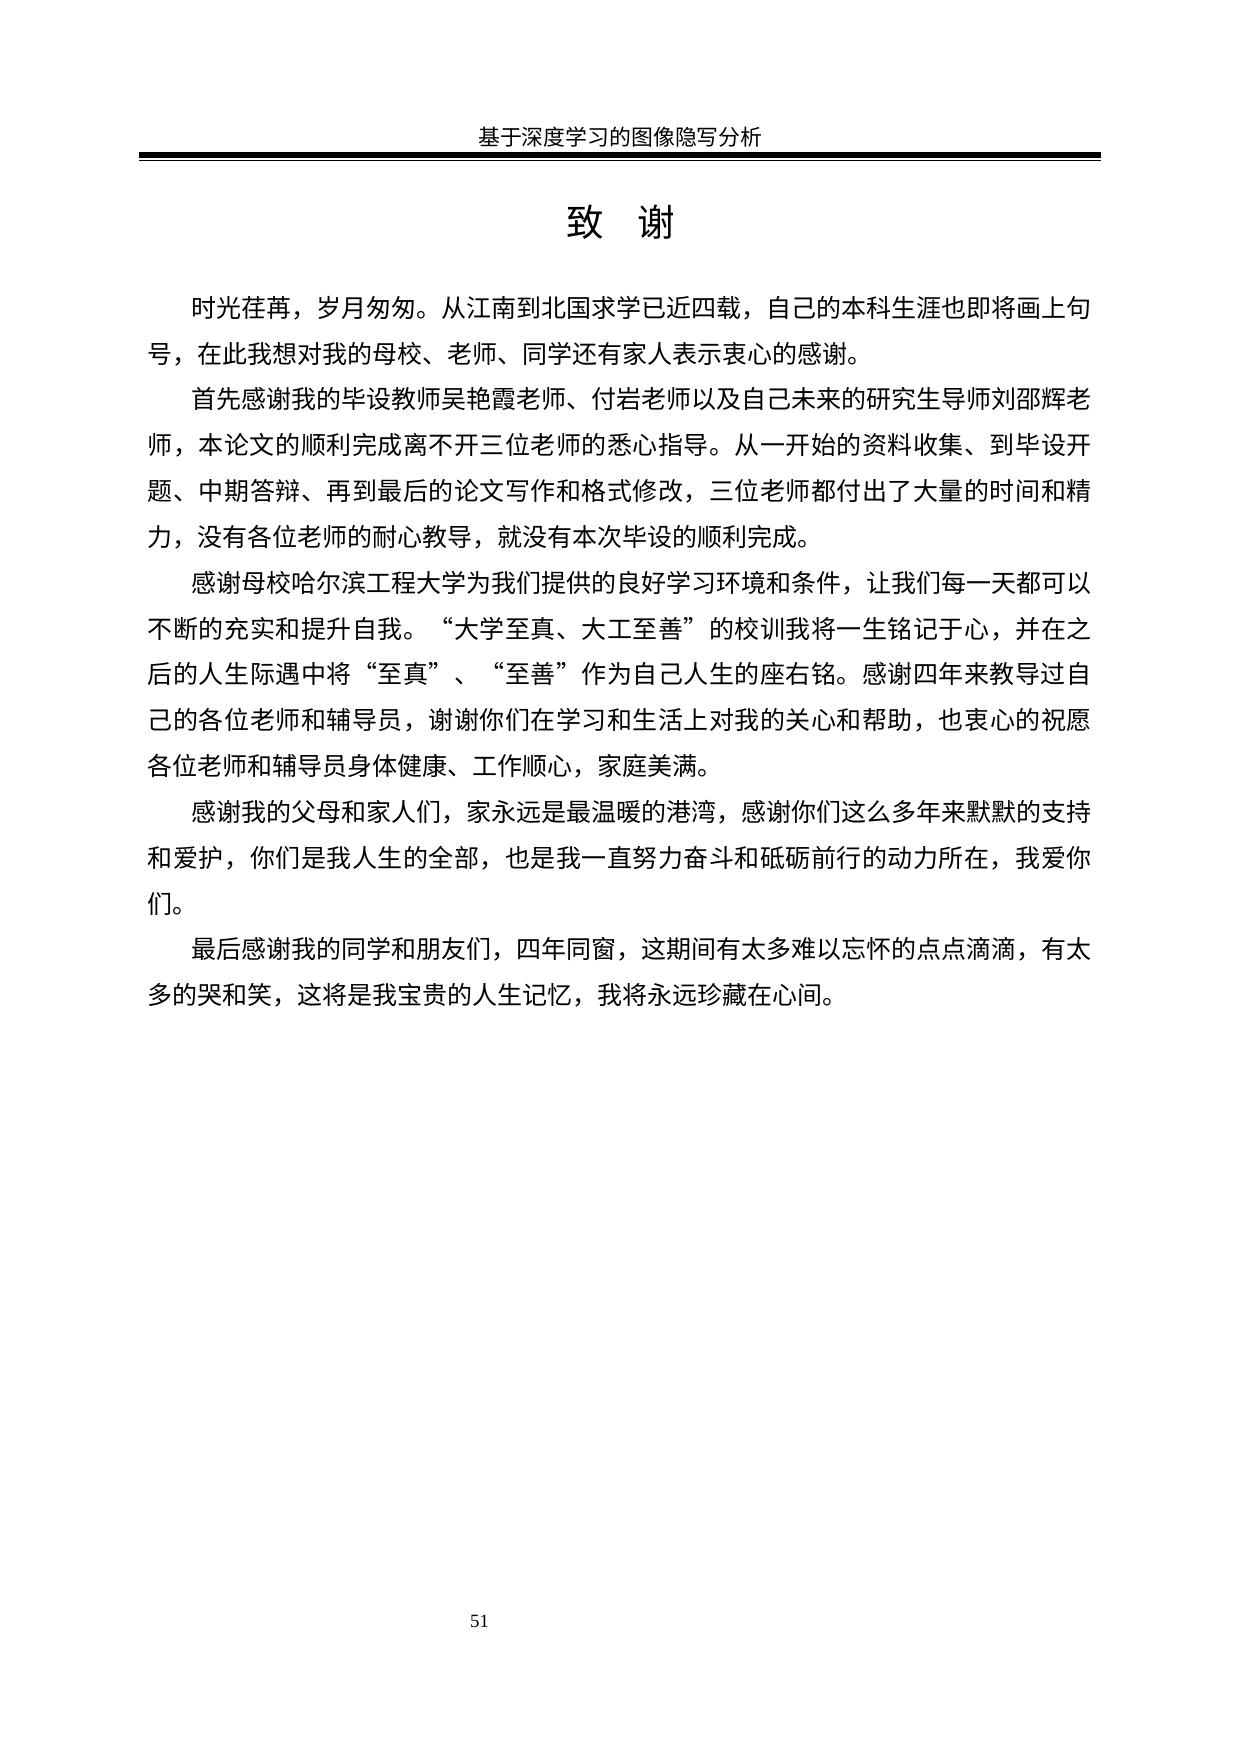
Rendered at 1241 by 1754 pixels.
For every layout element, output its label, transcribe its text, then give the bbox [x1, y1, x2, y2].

subtitle 致 谢 [148, 200, 1093, 246]
text 感谢我的父母和家人们，家永远是最温暖的港湾，感谢你们这么多年来默默的支持和爱护，你们是我人生的全部，也是我一直努力奋斗和砥砺前行的动力所在，我爱你们。 [148, 785, 1093, 922]
text 时光荏苒，岁月匆匆。从江南到北国求学已近四载，自己的本科生涯也即将画上句号，在此我想对我的母校、老师、同学还有家人表示衷心的感谢。 [148, 281, 1093, 372]
text 首先感谢我的毕设教师吴艳霞老师、付岩老师以及自己未来的研究生导师刘邵辉老师，本论文的顺利完成离不开三位老师的悉心指导。从一开始的资料收集、到毕设开题、中期答辩、再到最后的论文写作和格式修改，三位老师都付出了大量的时间和精力，没有各位老师的耐心教导，就没有本次毕设的顺利完成。 [148, 372, 1093, 556]
text 感谢母校哈尔滨工程大学为我们提供的良好学习环境和条件，让我们每一天都可以不断的充实和提升自我。“大学至真、大工至善”的校训我将一生铭记于心，并在之后的人生际遇中将“至真”、“至善”作为自己人生的座右铭。感谢四年来教导过自己的各位老师和辅导员，谢谢你们在学习和生活上对我的关心和帮助，也衷心的祝愿各位老师和辅导员身体健康、工作顺心，家庭美满。 [148, 556, 1093, 785]
text 最后感谢我的同学和朋友们，四年同窗，这期间有太多难以忘怀的点点滴滴，有太多的哭和笑，这将是我宝贵的人生记忆，我将永远珍藏在心间。 [148, 922, 1093, 1014]
